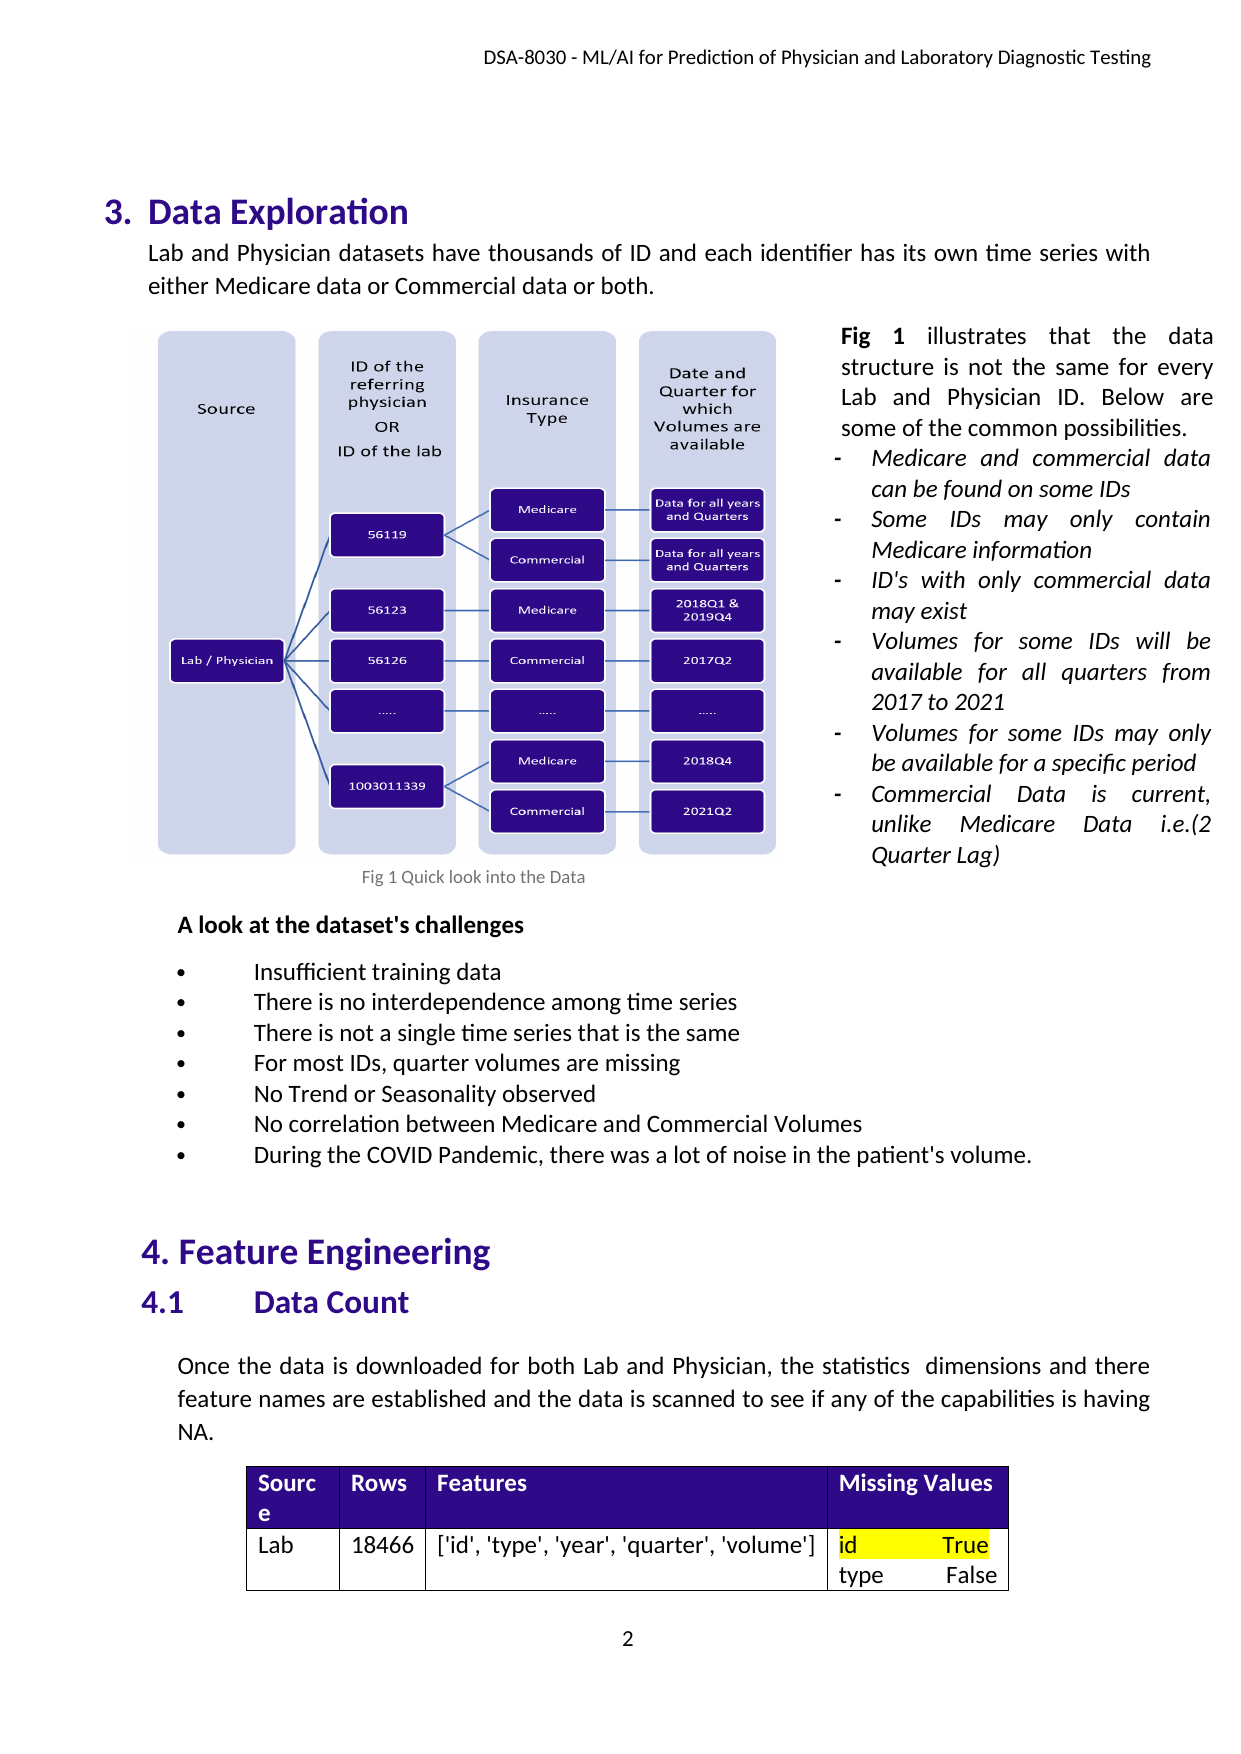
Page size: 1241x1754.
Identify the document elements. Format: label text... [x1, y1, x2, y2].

list No Trend or Seasonality observed [177, 1078, 1166, 1109]
table_cell 18466 [340, 1529, 425, 1590]
list Insufficient training data [177, 956, 1166, 987]
text Lab and Physician datasets have thousands of ID and each identifier has its own time series with either Medicare data or Commercial data or both. [148, 238, 1152, 301]
table_header Fig 1 Quick look into the Data [118, 320, 829, 909]
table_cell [828, 1529, 1008, 1590]
picture [128, 320, 789, 866]
text Once the data is downloaded for both Lab and Physician, the statistics dimensions and there feature names are established and the data is scanned to see if any of the capabilities is having NA. [177, 1350, 1152, 1447]
list No correlation between Medicare and Commercial Volumes [177, 1109, 1166, 1139]
table_header Features [426, 1467, 827, 1528]
table_header Source [247, 1467, 339, 1528]
table_header Fig 1 illustrates that the data structure is not the same for every Lab and Physician ID. Below are some of the common possibilities. Medicare and commercial data can be found on some IDs Some IDs may only contain Medicare information ID's with only commercial data may exist Volumes for some IDs will be available for all quarters from 2017 to 2021 Volumes for some IDs may only be available for a specific period Commercial Data is current, unlike Medicare Data i.e.(2 Quarter Lag) [830, 320, 1225, 909]
list During the COVID Pandemic, there was a lot of noise in the patient's volume. [177, 1139, 1166, 1170]
list There is not a single time series that is the same [177, 1017, 1166, 1048]
list There is no interdependence among time series [177, 987, 1166, 1017]
text A look at the dataset's challenges [103, 909, 1166, 939]
subtitle Feature Engineering [141, 1228, 1152, 1273]
table_cell Lab [247, 1529, 339, 1590]
subtitle Data Count [141, 1281, 1152, 1322]
table_header Missing Values [828, 1467, 1008, 1528]
list For most IDs, quarter volumes are missing [177, 1048, 1166, 1078]
subtitle Data Exploration [103, 188, 1152, 234]
table_header Rows [340, 1467, 425, 1528]
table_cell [426, 1529, 827, 1590]
